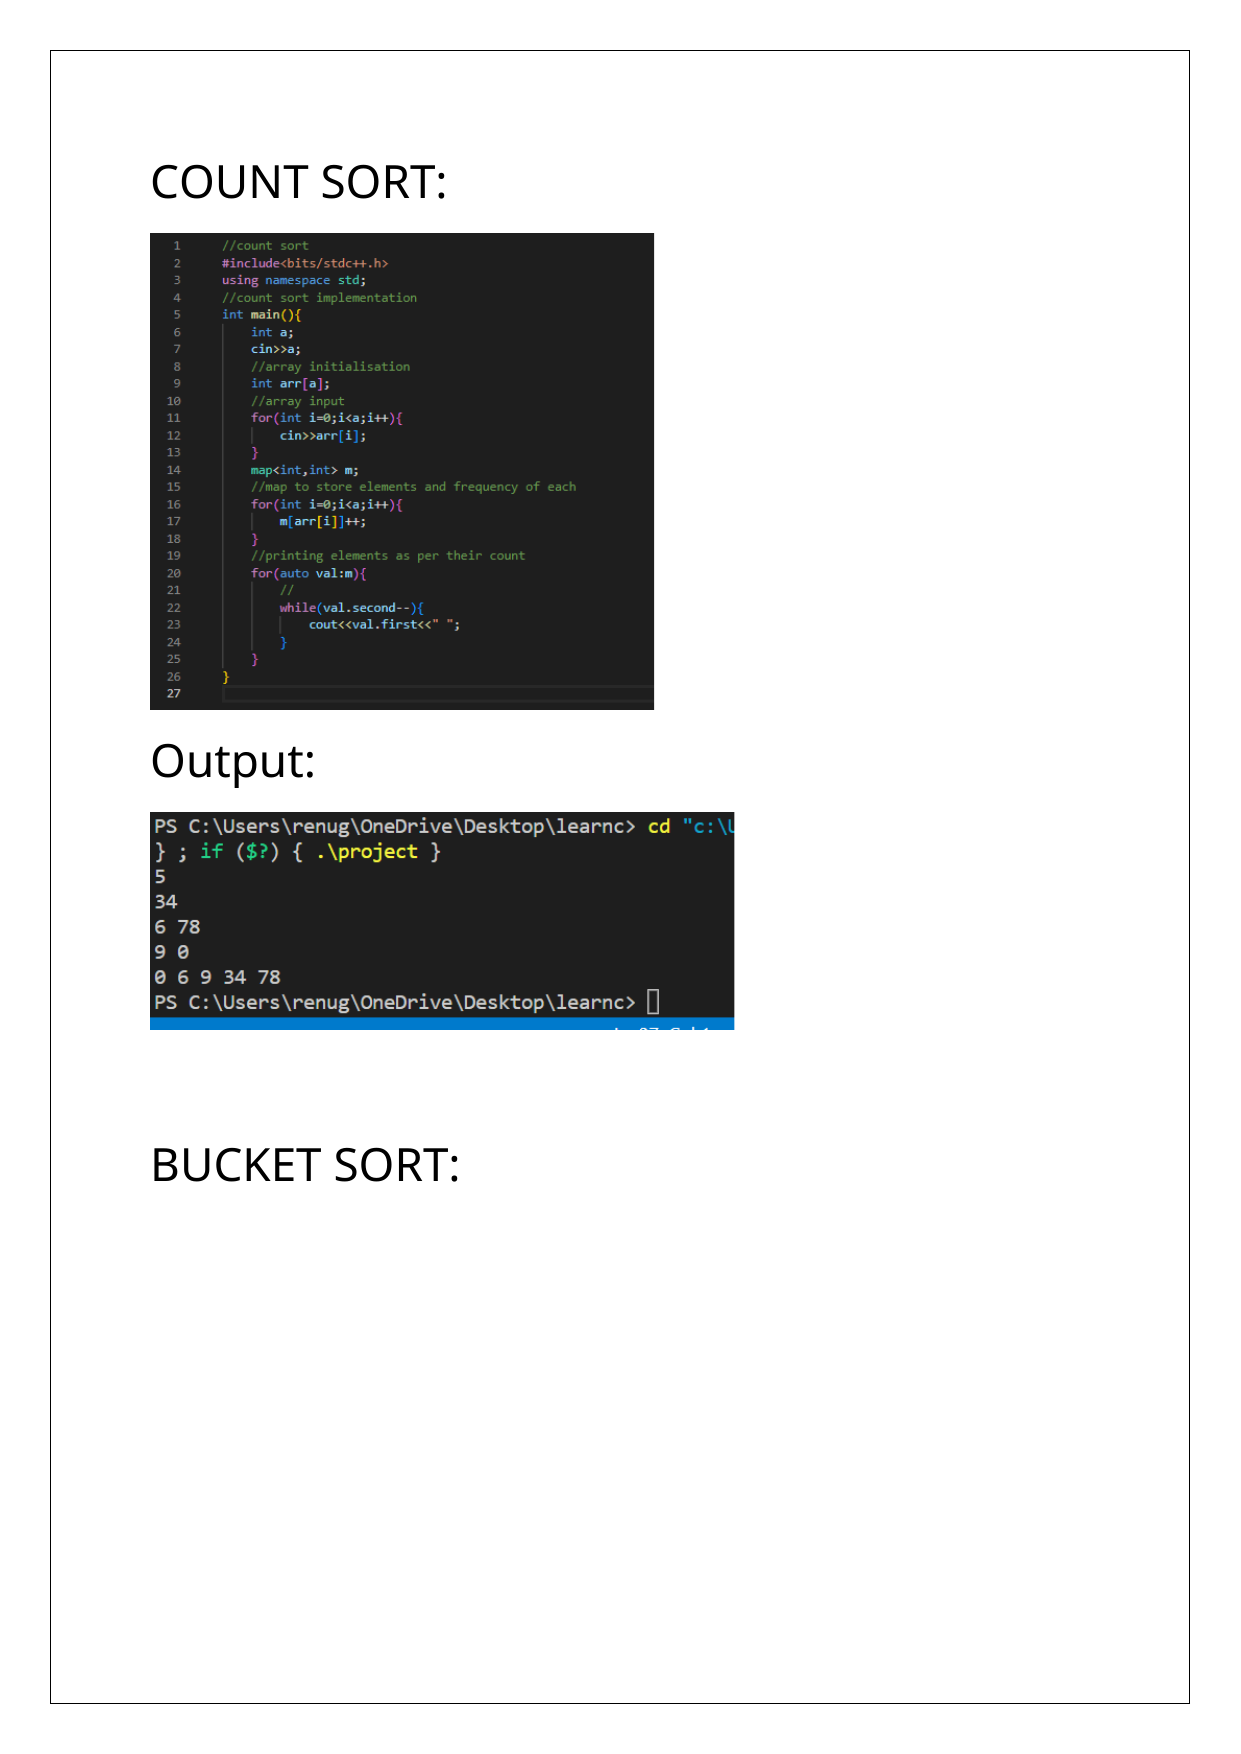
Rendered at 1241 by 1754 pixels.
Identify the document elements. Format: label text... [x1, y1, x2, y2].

text BUCKET SORT: [150, 1132, 1090, 1194]
picture [150, 812, 735, 1030]
picture [150, 233, 655, 710]
text Output: [150, 729, 1090, 791]
text COUNT SORT: [150, 150, 1090, 212]
